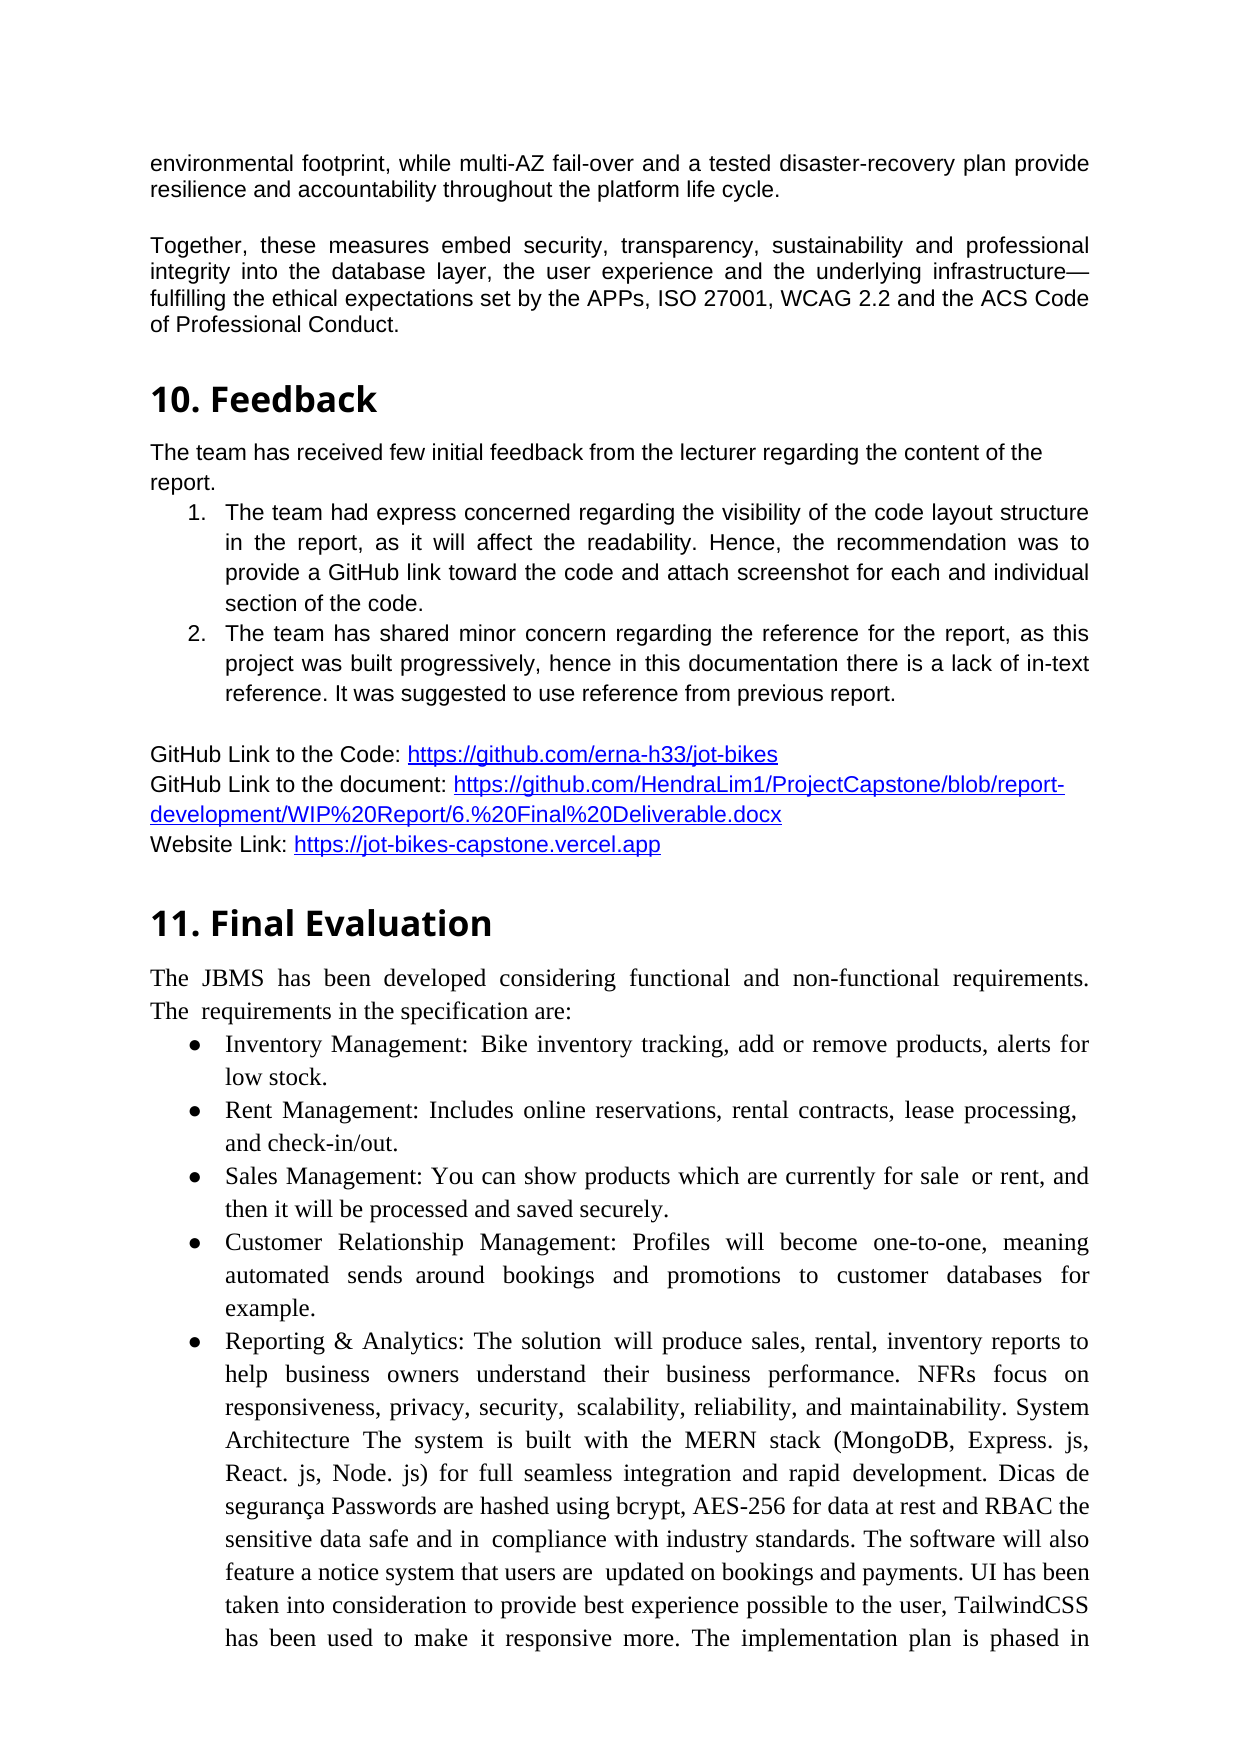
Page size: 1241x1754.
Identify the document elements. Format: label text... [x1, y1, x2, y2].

list Sales Management: You can show products which are currently for sale or rent, and then it will be processed and saved securely. [187, 1161, 1090, 1223]
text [150, 150, 1090, 203]
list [187, 1326, 1090, 1652]
text Together, these measures embed security, transparency, sustainability and professional integrity into the database layer, the user experience and the underlying infrastructure—fulfilling the ethical expectations set by the APPs, ISO 27001, WCAG 2.2 and the ACS Code of Professional Conduct. [150, 232, 1090, 337]
list The team had express concerned regarding the visibility of the code layout structure in the report, as it will affect the readability. Hence, the recommendation was to provide a GitHub link toward the code and attach screenshot for each and individual section of the code. [187, 499, 1090, 616]
list Rent Management: Includes online reservations, rental contracts, lease processing, and check-in/out. [187, 1095, 1090, 1157]
text The team has received few initial feedback from the lecturer regarding the content of the report. [150, 438, 1090, 495]
text Website Link: https://jot-bikes-capstone.vercel.app [150, 831, 1090, 858]
text GitHub Link to the document: https://github.com/HendraLim1/ProjectCapstone/blob/report-development/WIP%20Report/6.%20Final%20Deliverable.docx [150, 771, 1090, 827]
subtitle 10. Feedback [150, 375, 1090, 423]
subtitle 11. Final Evaluation [150, 899, 1090, 947]
list Customer Relationship Management: Profiles will become one-to-one, meaning automated sends around bookings and promotions to customer databases for example. [187, 1227, 1090, 1322]
list The team has shared minor concern regarding the reference for the report, as this project was built progressively, hence in this documentation there is a lack of in-text reference. It was suggested to use reference from previous report. [187, 620, 1090, 707]
list Inventory Management: Bike inventory tracking, add or remove products, alerts for low stock. [187, 1029, 1090, 1091]
text GitHub Link to the Code: https://github.com/erna-h33/jot-bikes [150, 741, 1090, 767]
text The JBMS has been developed considering functional and non-functional requirements. The requirements in the specification are: [150, 963, 1090, 1024]
